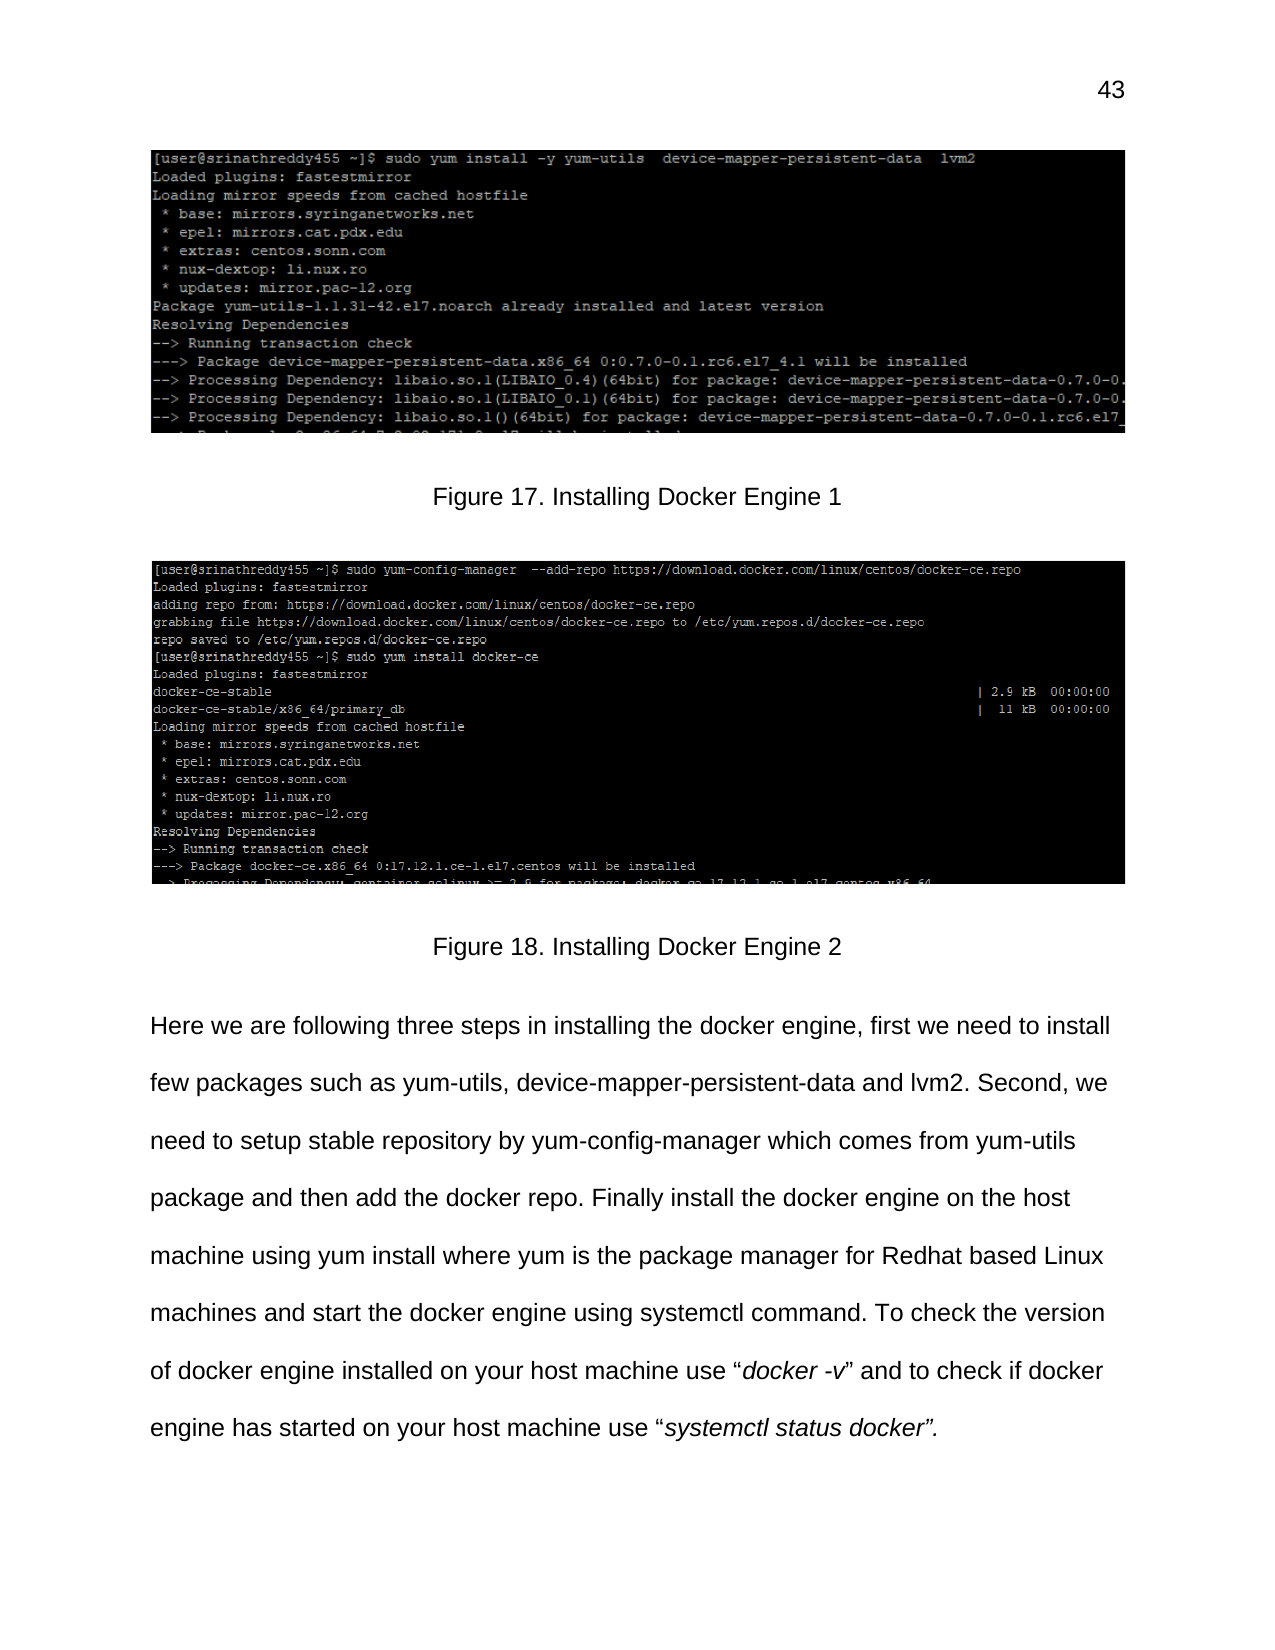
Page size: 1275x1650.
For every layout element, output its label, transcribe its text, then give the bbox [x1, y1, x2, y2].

text Figure 17. Installing Docker Engine 1 [150, 482, 1125, 510]
picture [150, 150, 1125, 433]
text Here we are following three steps in installing the docker engine, first we need to install few packages such as yum-utils, device-mapper-persistent-data and lvm2. Second, we need to setup stable repository by yum-config-manager which comes from yum-utils package and then add the docker repo. Finally install the docker engine on the host machine using yum install where yum is the package manager for Redhat based Linux machines and start the docker engine using systemctl command. To check the version of docker engine installed on your host machine use “docker -v” and to check if docker engine has started on your host machine use “systemctl status docker”. [150, 1011, 1125, 1442]
text Figure 18. Installing Docker Engine 2 [150, 932, 1125, 961]
picture [150, 560, 1125, 884]
